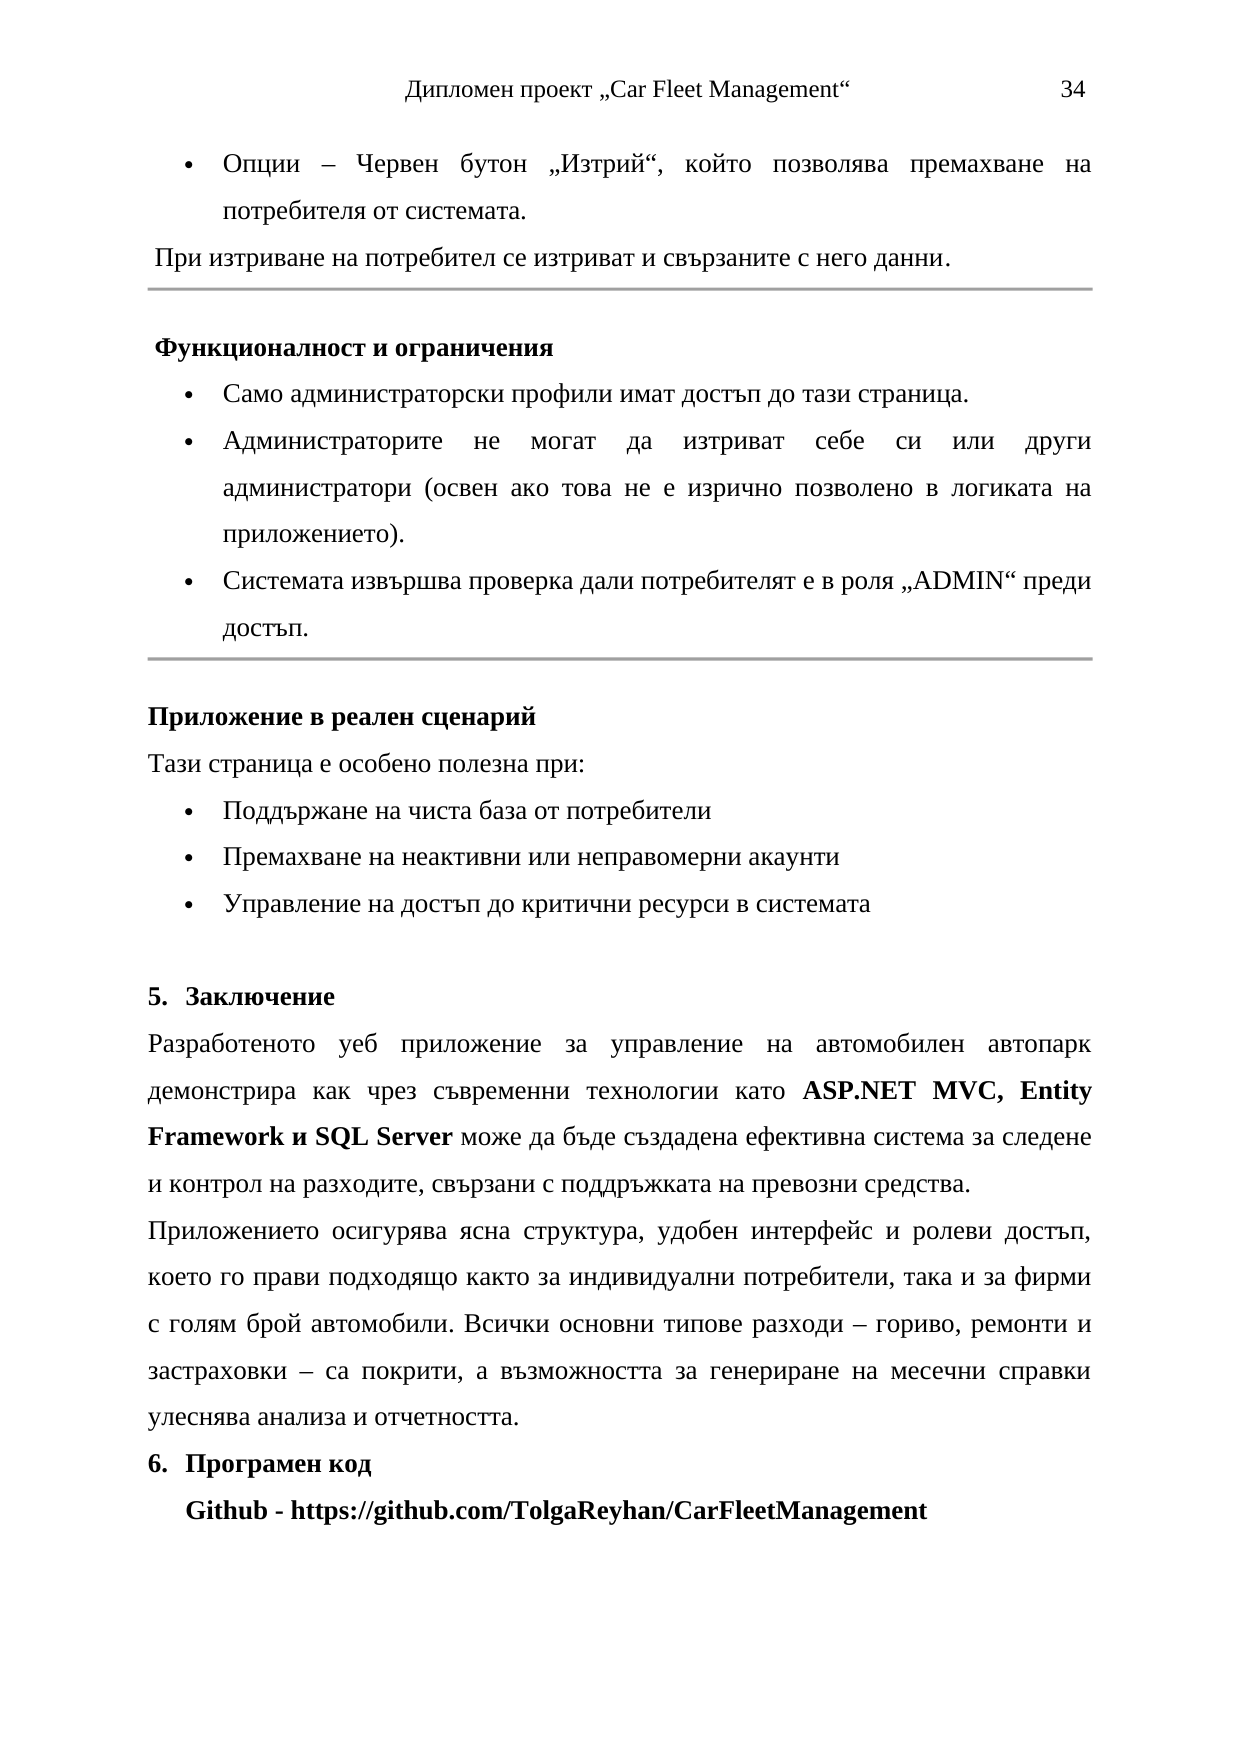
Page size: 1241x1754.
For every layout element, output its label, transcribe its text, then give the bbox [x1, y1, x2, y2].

list Поддържане на чиста база от потребители [185, 794, 1093, 825]
text Приложение в реален сценарий [148, 701, 1093, 732]
text Приложението осигурява ясна структура, удобен интерфейс и ролеви достъп, което го прави подходящо както за индивидуални потребители, така и за фирми с голям брой автомобили. Всички основни типове разходи – гориво, ремонти и застраховки – са покрити, а възможността за генериране на месечни справки улеснява анализа и отчетността. [148, 1214, 1093, 1432]
list Администраторите не могат да изтриват себе си или други администратори (освен ако това не е изрично позволено в логиката на приложението). [185, 424, 1093, 548]
text Разработеното уеб приложение за управление на автомобилен автопарк демонстрира как чрез съвременни технологии като ASP.NET MVC, Entity Framework и SQL Server може да бъде създадена ефективна система за следене и контрол на разходите, свързани с поддръжката на превозни средства. [148, 1027, 1093, 1198]
text Тази страница е особено полезна при: [148, 747, 1093, 778]
list Github - https://github.com/TolgaReyhan/CarFleetManagement [185, 1494, 1093, 1525]
text При изтриване на потребител се изтриват и свързаните с него данни. [148, 241, 1093, 272]
list Премахване на неактивни или неправомерни акаунти [185, 841, 1093, 872]
list Управление на достъп до критични ресурси в системата [185, 887, 1093, 918]
list Програмен код [148, 1447, 1093, 1478]
list Опции – Червен бутон „Изтрий“, който позволява премахване на потребителя от системата. [185, 148, 1093, 225]
list Системата извършва проверка дали потребителят е в роля „ADMIN“ преди достъп. [185, 564, 1093, 642]
text Функционалност и ограничения [148, 331, 1093, 362]
list Заключение [148, 981, 1093, 1012]
list Само администраторски профили имат достъп до тази страница. [185, 377, 1093, 408]
